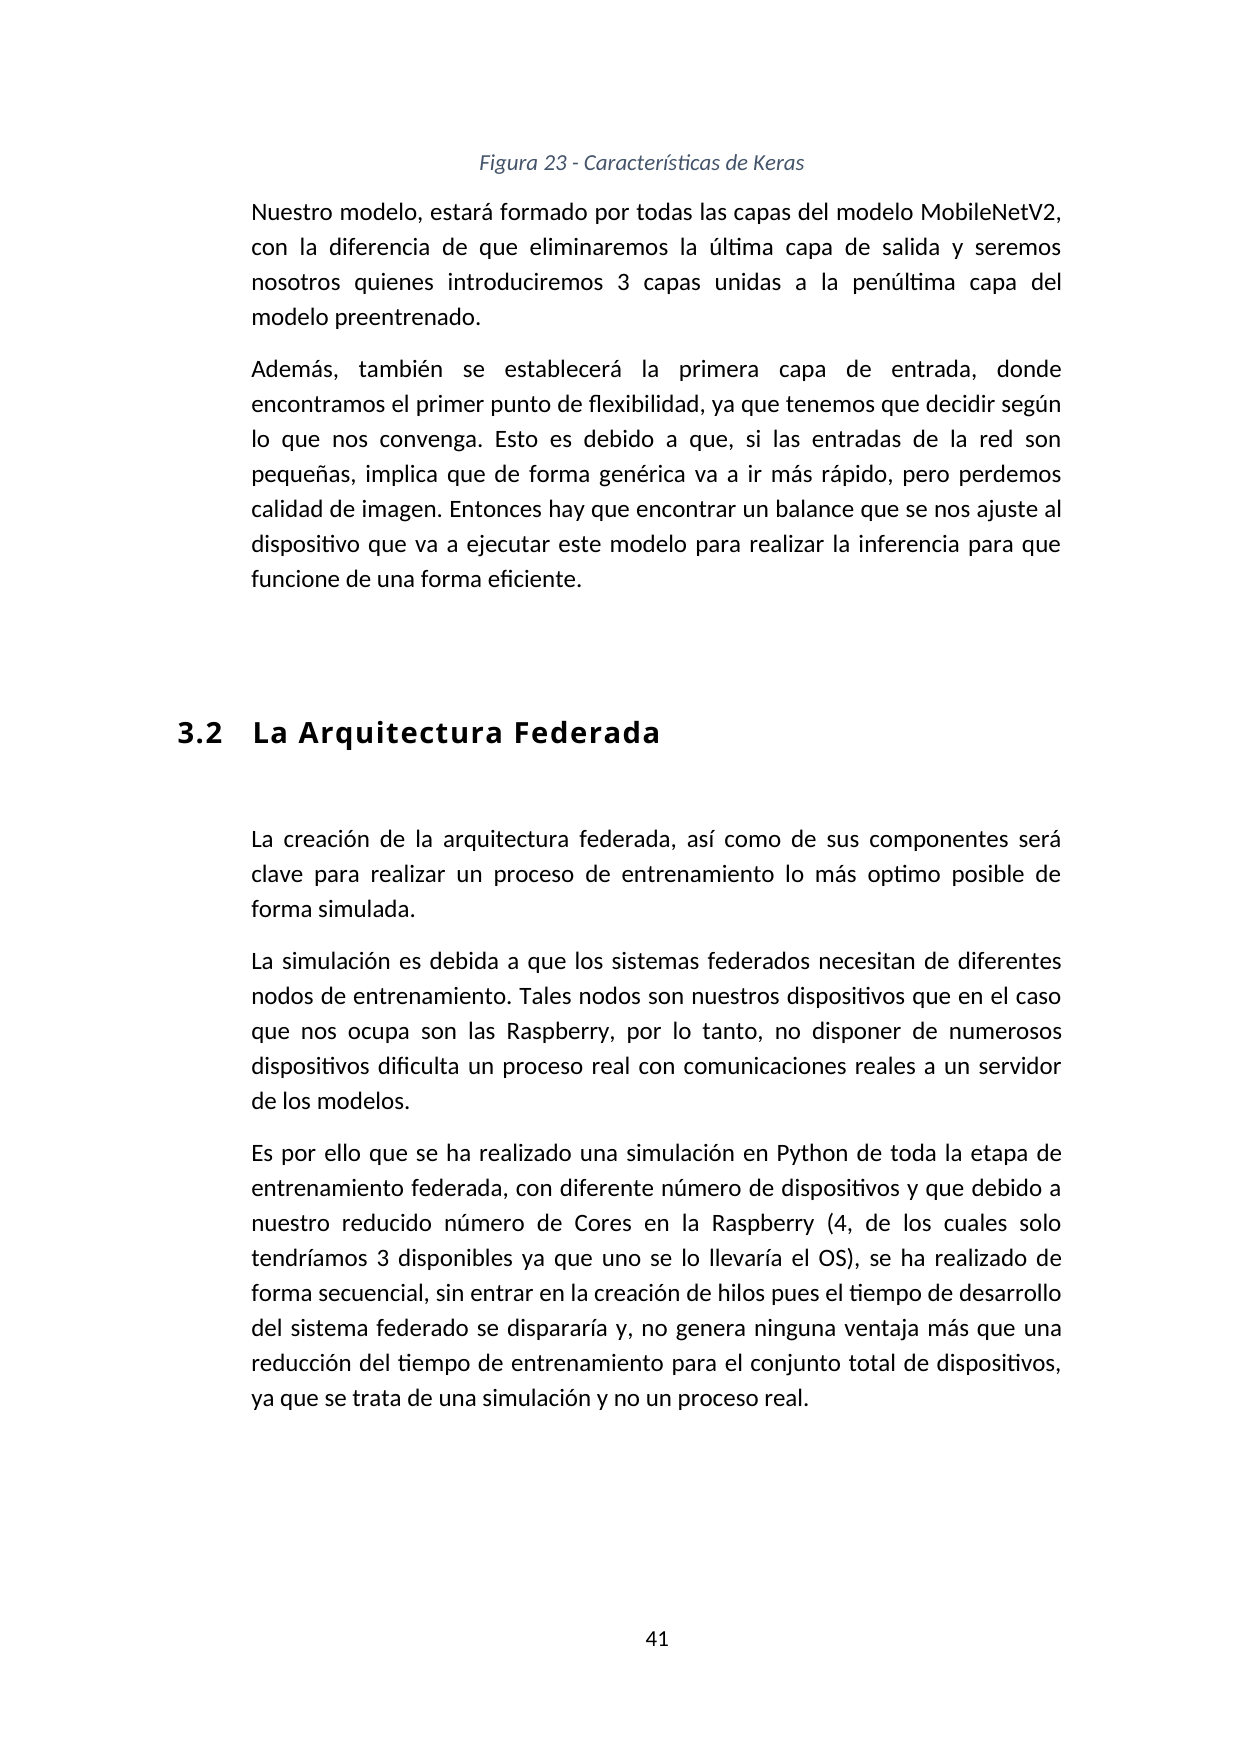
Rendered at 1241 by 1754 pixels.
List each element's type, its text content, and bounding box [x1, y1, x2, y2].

text Nuestro modelo, estará formado por todas las capas del modelo MobileNetV2, con la diferencia de que eliminaremos la última capa de salida y seremos nosotros quienes introduciremos 3 capas unidas a la penúltima capa del modelo preentrenado. [251, 196, 1063, 332]
text La simulación es debida a que los sistemas federados necesitan de diferentes nodos de entrenamiento. Tales nodos son nuestros dispositivos que en el caso que nos ocupa son las Raspberry, por lo tanto, no disponer de numerosos dispositivos dificulta un proceso real con comunicaciones reales a un servidor de los modelos. [251, 945, 1063, 1116]
text Es por ello que se ha realizado una simulación en Python de toda la etapa de entrenamiento federada, con diferente número de dispositivos y que debido a nuestro reducido número de Cores en la Raspberry (4, de los cuales solo tendríamos 3 disponibles ya que uno se lo llevaría el OS), se ha realizado de forma secuencial, sin entrar en la creación de hilos pues el tiempo de desarrollo del sistema federado se dispararía y, no genera ninguna ventaja más que una reducción del tiempo de entrenamiento para el conjunto total de dispositivos, ya que se trata de una simulación y no un proceso real. [251, 1137, 1063, 1412]
text La creación de la arquitectura federada, así como de sus componentes será clave para realizar un proceso de entrenamiento lo más optimo posible de forma simulada. [251, 824, 1063, 924]
text La Arquitectura Federada [177, 712, 1063, 752]
text Figura 23 - Características de Keras [473, 148, 1063, 176]
text Además, también se establecerá la primera capa de entrada, donde encontramos el primer punto de flexibilidad, ya que tenemos que decidir según lo que nos convenga. Esto es debido a que, si las entradas de la red son pequeñas, implica que de forma genérica va a ir más rápido, pero perdemos calidad de imagen. Entonces hay que encontrar un balance que se nos ajuste al dispositivo que va a ejecutar este modelo para realizar la inferencia para que funcione de una forma eficiente. [251, 353, 1063, 594]
